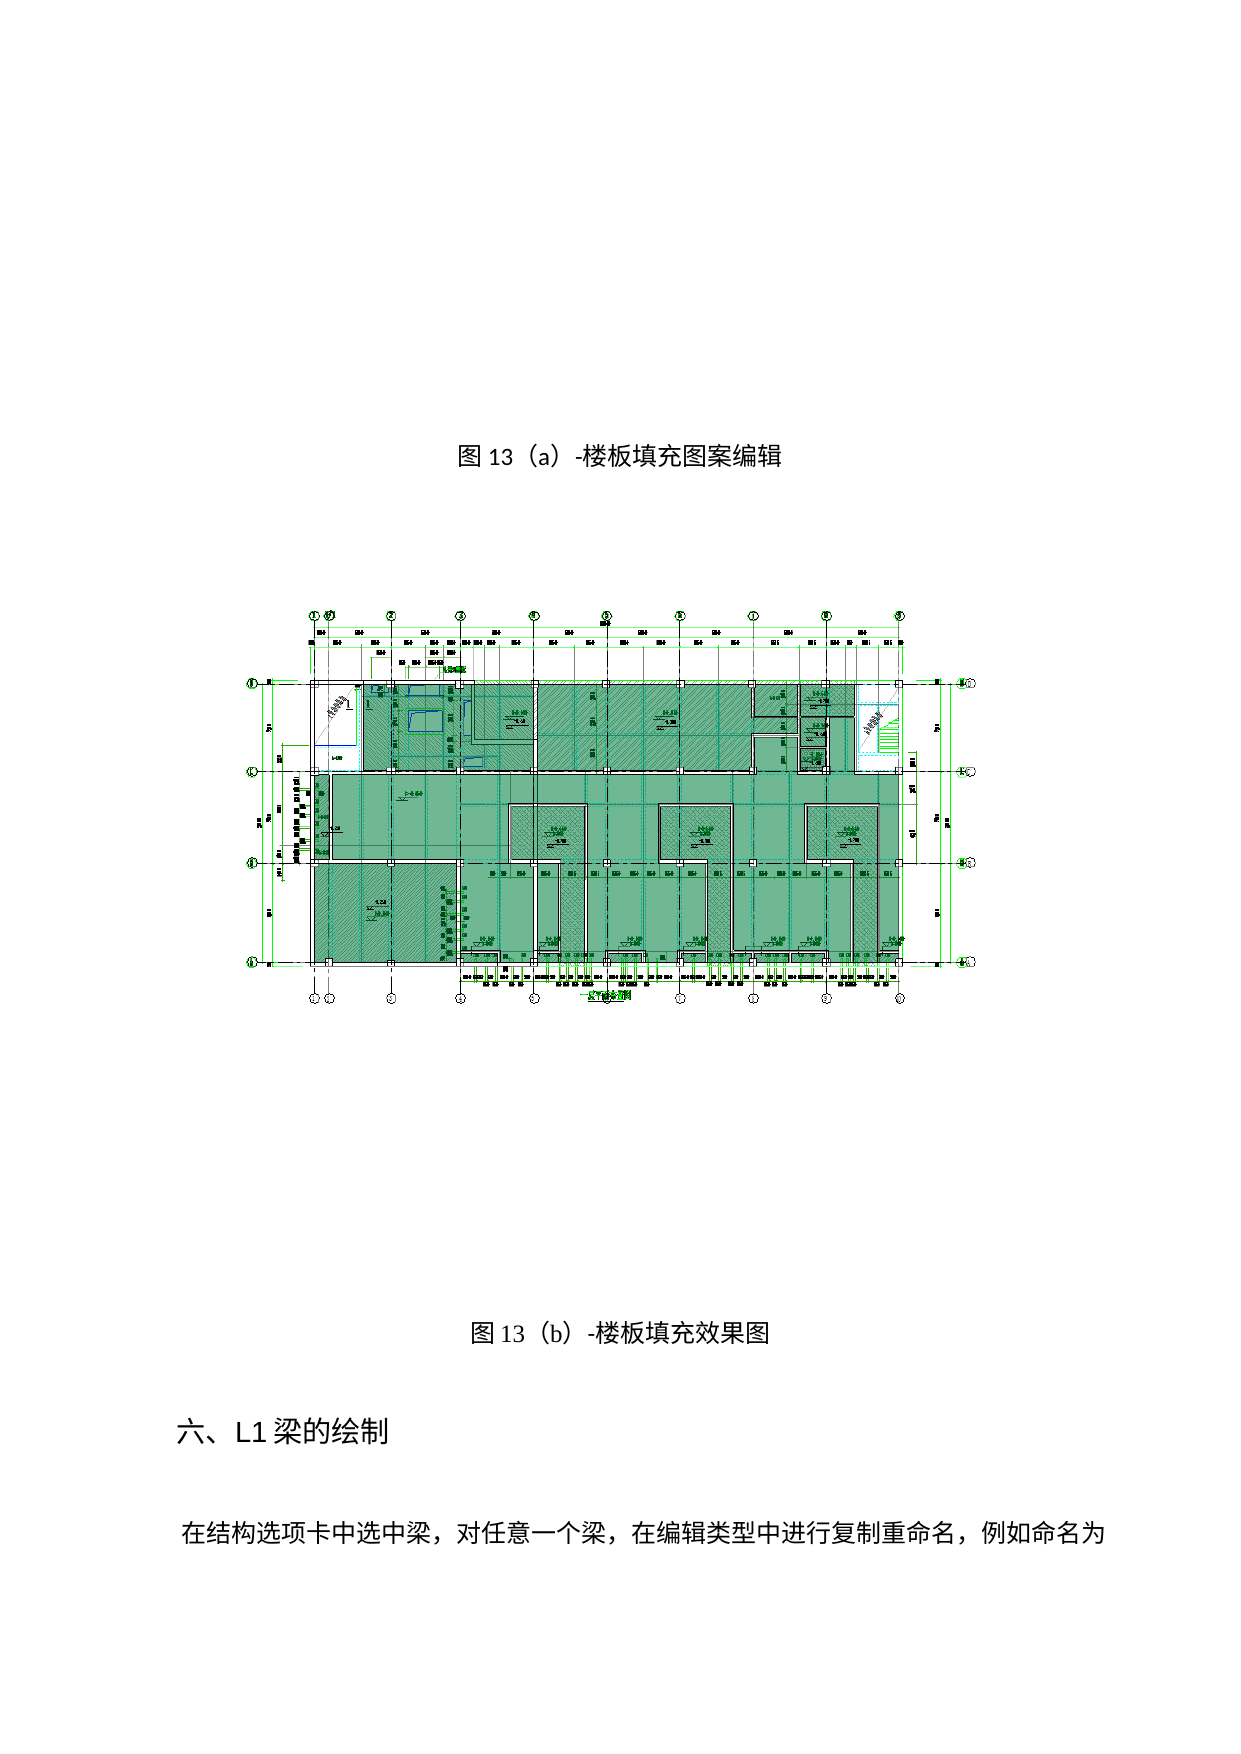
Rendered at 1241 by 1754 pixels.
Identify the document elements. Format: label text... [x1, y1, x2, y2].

text 图13（b）-楼板填充效果图 [118, 1299, 1122, 1364]
text 图13（a）-楼板填充图案编辑 [118, 422, 1122, 487]
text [118, 1499, 1122, 1564]
subtitle 六、L1梁的绘制 [118, 1397, 1122, 1462]
picture [222, 578, 1024, 1026]
